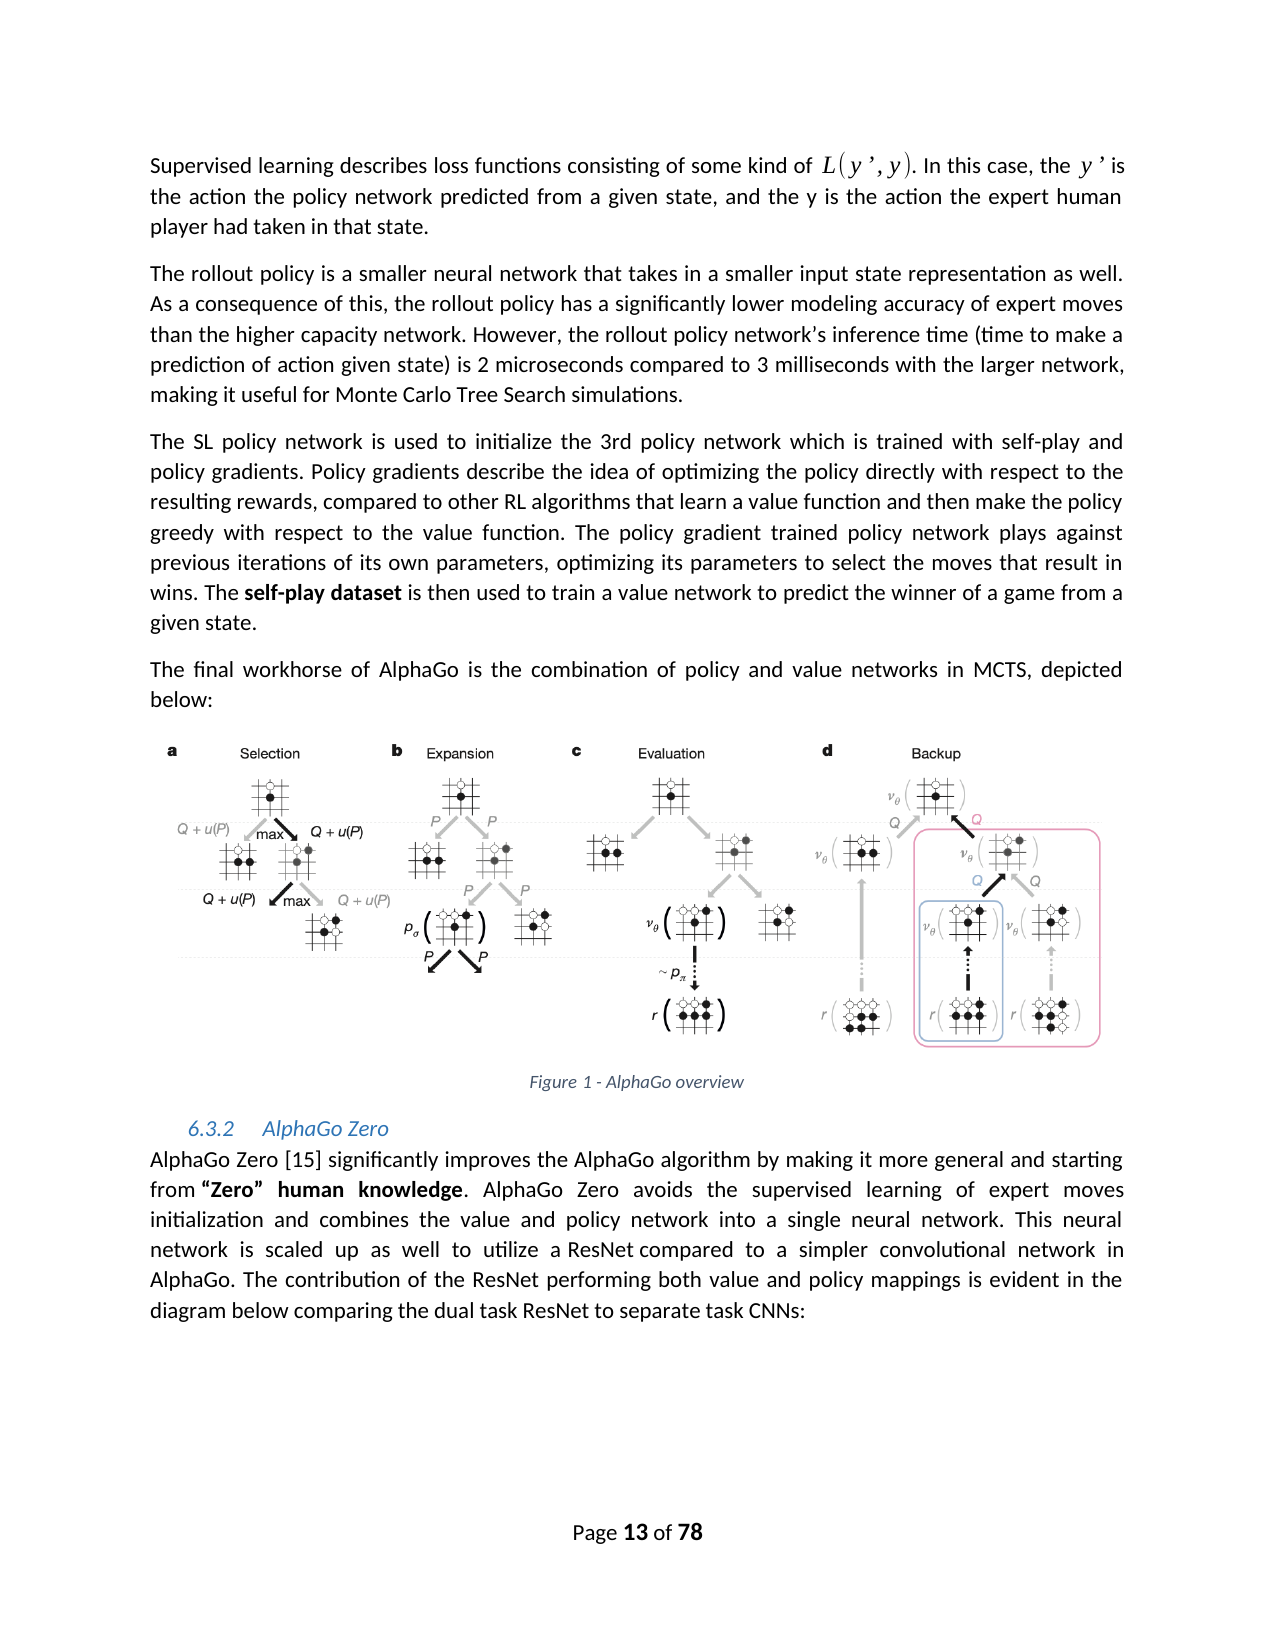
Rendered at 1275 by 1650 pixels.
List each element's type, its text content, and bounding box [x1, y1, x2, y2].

text The SL policy network is used to initialize the 3rd policy network which is trained with self-play and policy gradients. Policy gradients describe the idea of optimizing the policy directly with respect to the resulting rewards, compared to other RL algorithms that learn a value function and then make the policy greedy with respect to the value function. The policy gradient trained policy network plays against previous iterations of its own parameters, optimizing its parameters to select the moves that result in wins. The self-play dataset is then used to train a value network to predict the winner of a game from a given state. [150, 427, 1125, 636]
text The final workhorse of AlphaGo is the combination of policy and value networks in MCTS, depicted below: [150, 655, 1125, 713]
text The rollout policy is a smaller neural network that takes in a smaller input state representation as well. As a consequence of this, the rollout policy has a significantly lower modeling accuracy of expert moves than the higher capacity network. However, the rollout policy network’s inference time (time to make a prediction of action given state) is 2 microseconds compared to 3 milliseconds with the larger network, making it useful for Monte Carlo Tree Search simulations. [150, 259, 1125, 408]
text Supervised learning describes loss functions consisting of some kind of . In this case, the is the action the policy network predicted from a given state, and the y is the action the expert human player had taken in that state. [150, 150, 1125, 240]
picture [150, 732, 1125, 1052]
subtitle AlphaGo Zero [187, 1114, 1125, 1142]
text Figure 1 - AlphaGo overview [150, 1071, 1125, 1094]
text AlphaGo Zero [15] significantly improves the AlphaGo algorithm by making it more general and starting from “Zero” human knowledge. AlphaGo Zero avoids the supervised learning of expert moves initialization and combines the value and policy network into a single neural network. This neural network is scaled up as well to utilize a ResNet compared to a simpler convolutional network in AlphaGo. The contribution of the ResNet performing both value and policy mappings is evident in the diagram below comparing the dual task ResNet to separate task CNNs: [150, 1145, 1125, 1324]
